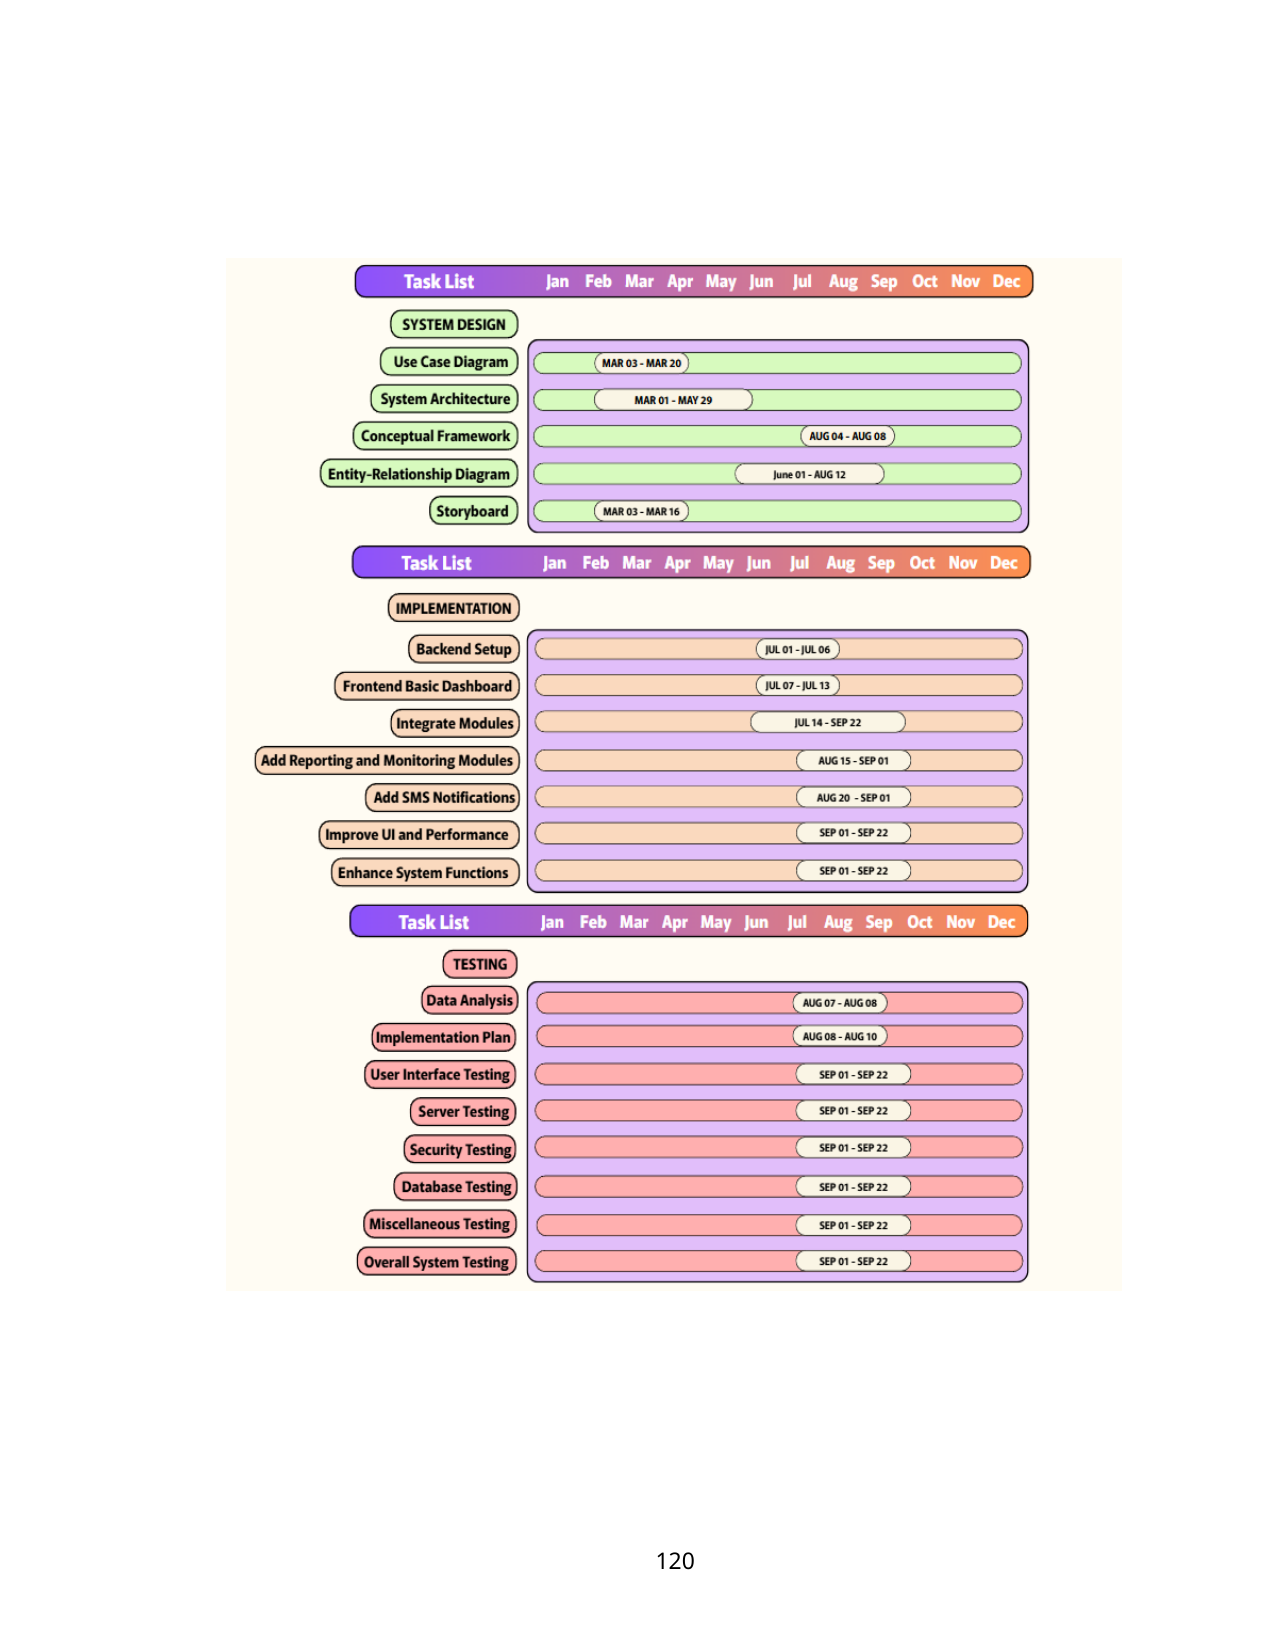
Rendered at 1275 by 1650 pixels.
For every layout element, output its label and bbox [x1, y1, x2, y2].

picture [225, 258, 1122, 1289]
